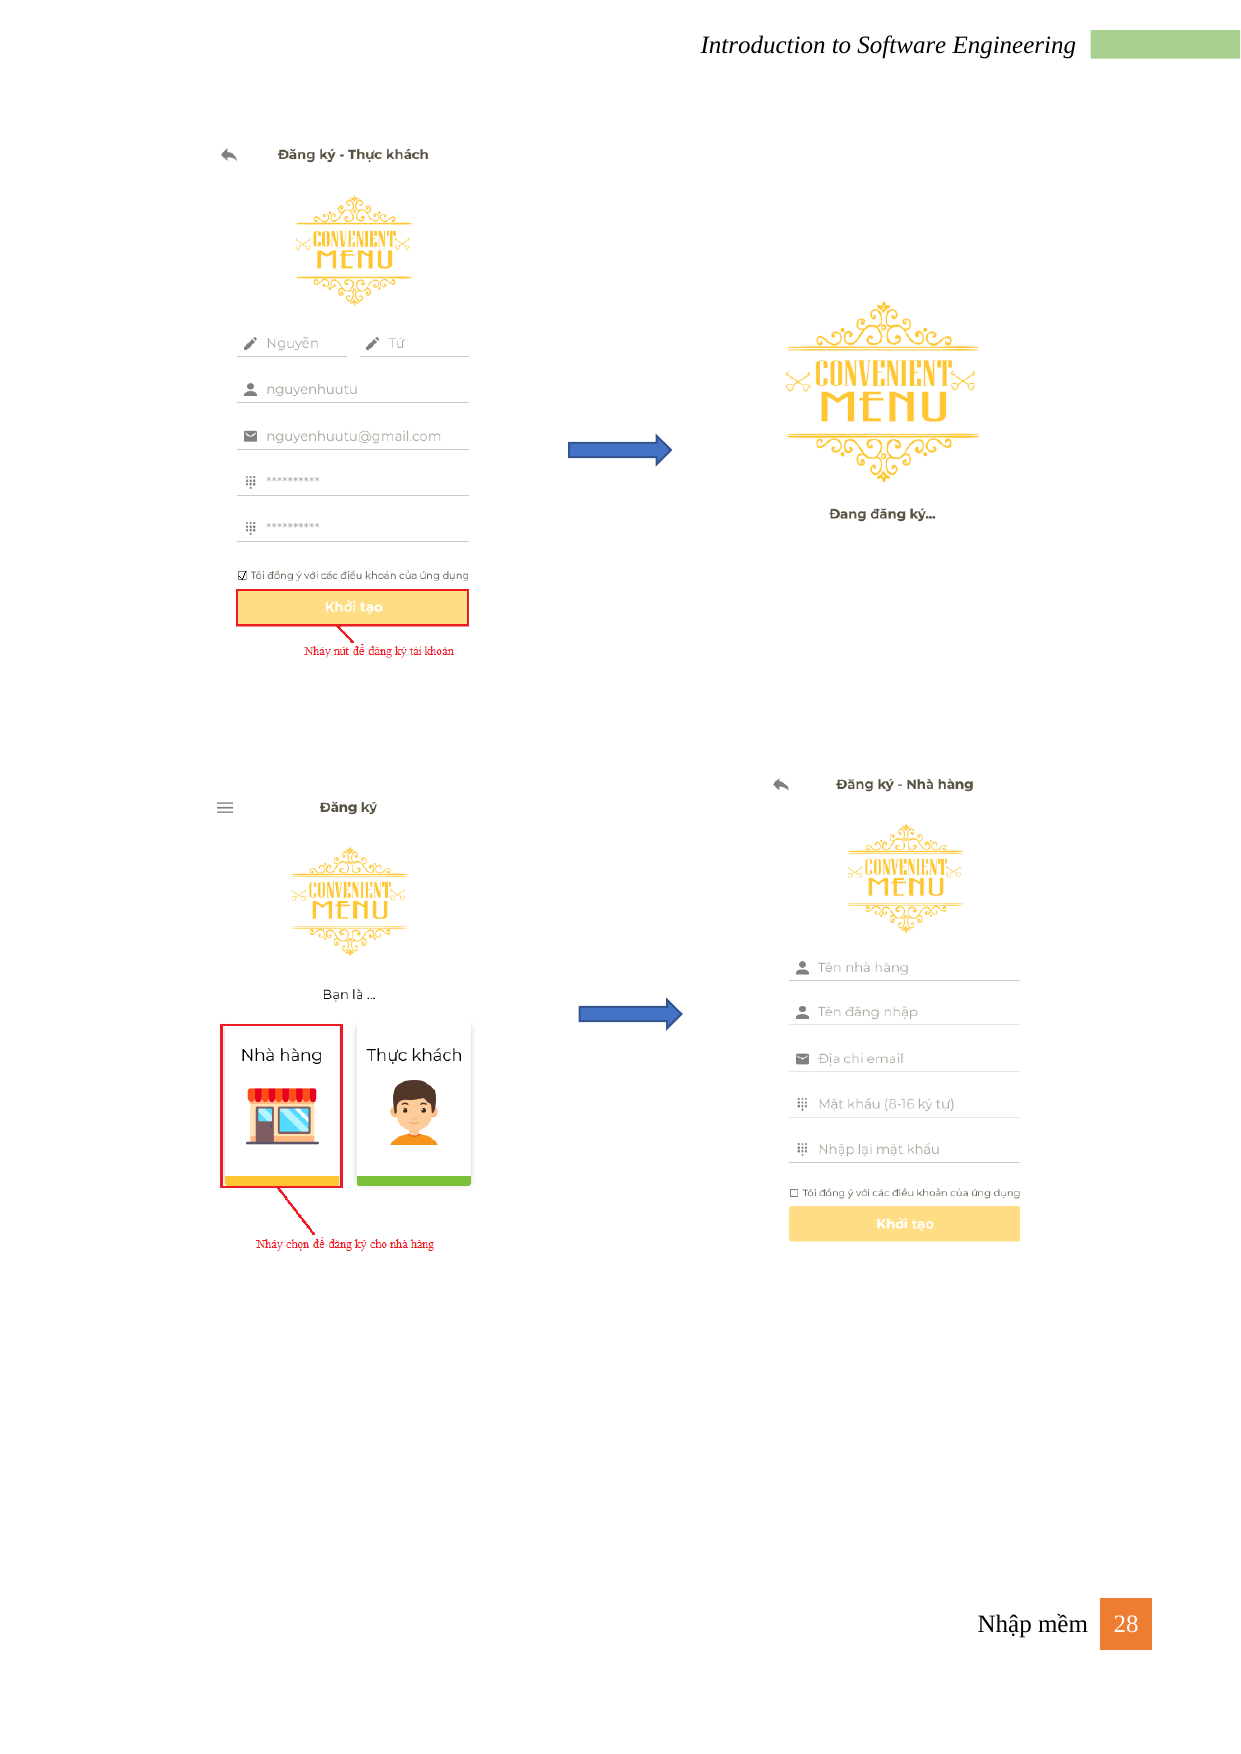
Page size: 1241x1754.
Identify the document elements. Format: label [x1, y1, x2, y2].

picture [734, 150, 1030, 675]
picture [204, 132, 500, 668]
picture [756, 762, 1052, 1288]
picture [200, 786, 496, 1311]
